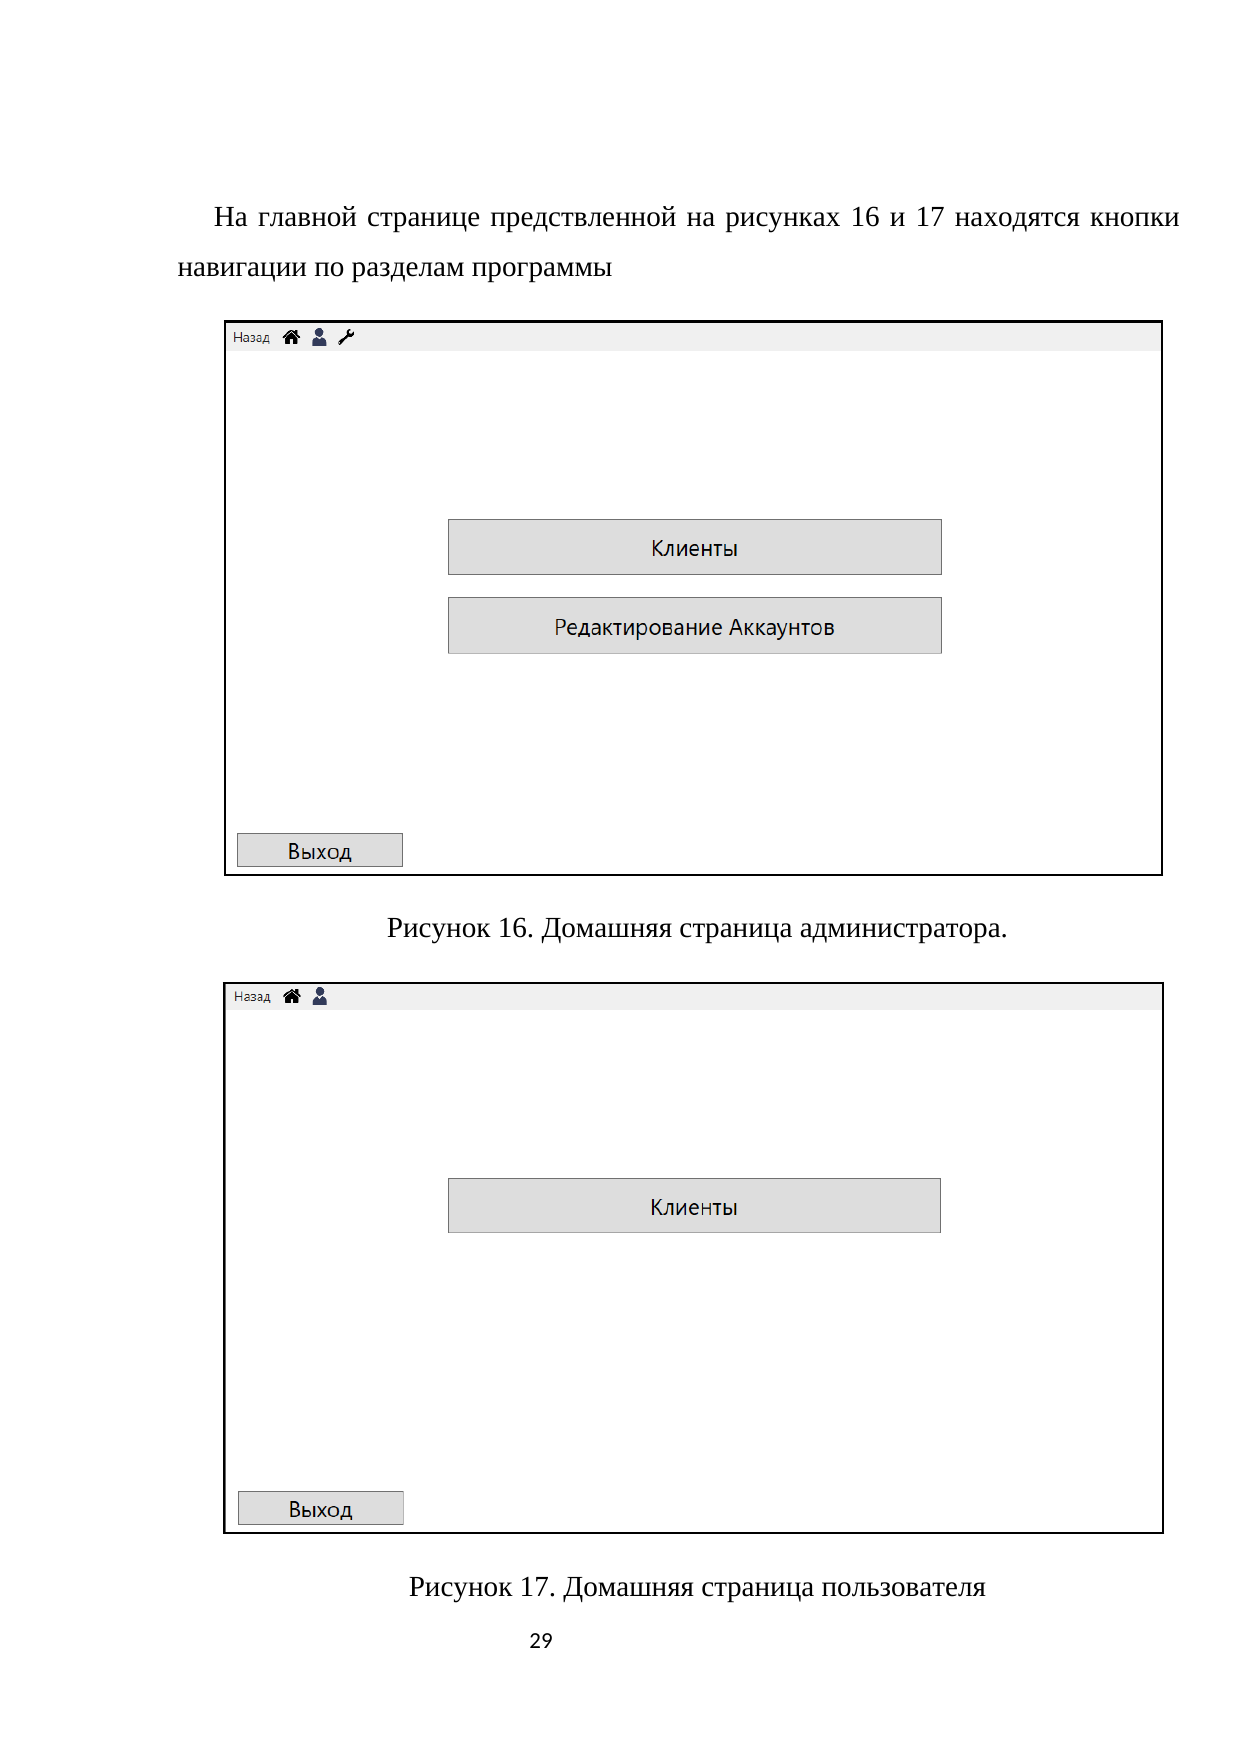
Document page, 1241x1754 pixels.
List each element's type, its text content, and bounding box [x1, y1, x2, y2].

text Рисунок 16. Домашняя страница администратора. [177, 911, 1181, 944]
picture [225, 984, 1162, 1532]
picture [226, 323, 1161, 874]
text На главной странице предствленной на рисунках 16 и 17 находятся кнопки навигации по разделам программы [177, 199, 1181, 283]
text Рисунок 17. Домашняя страница пользователя [177, 1569, 1181, 1602]
